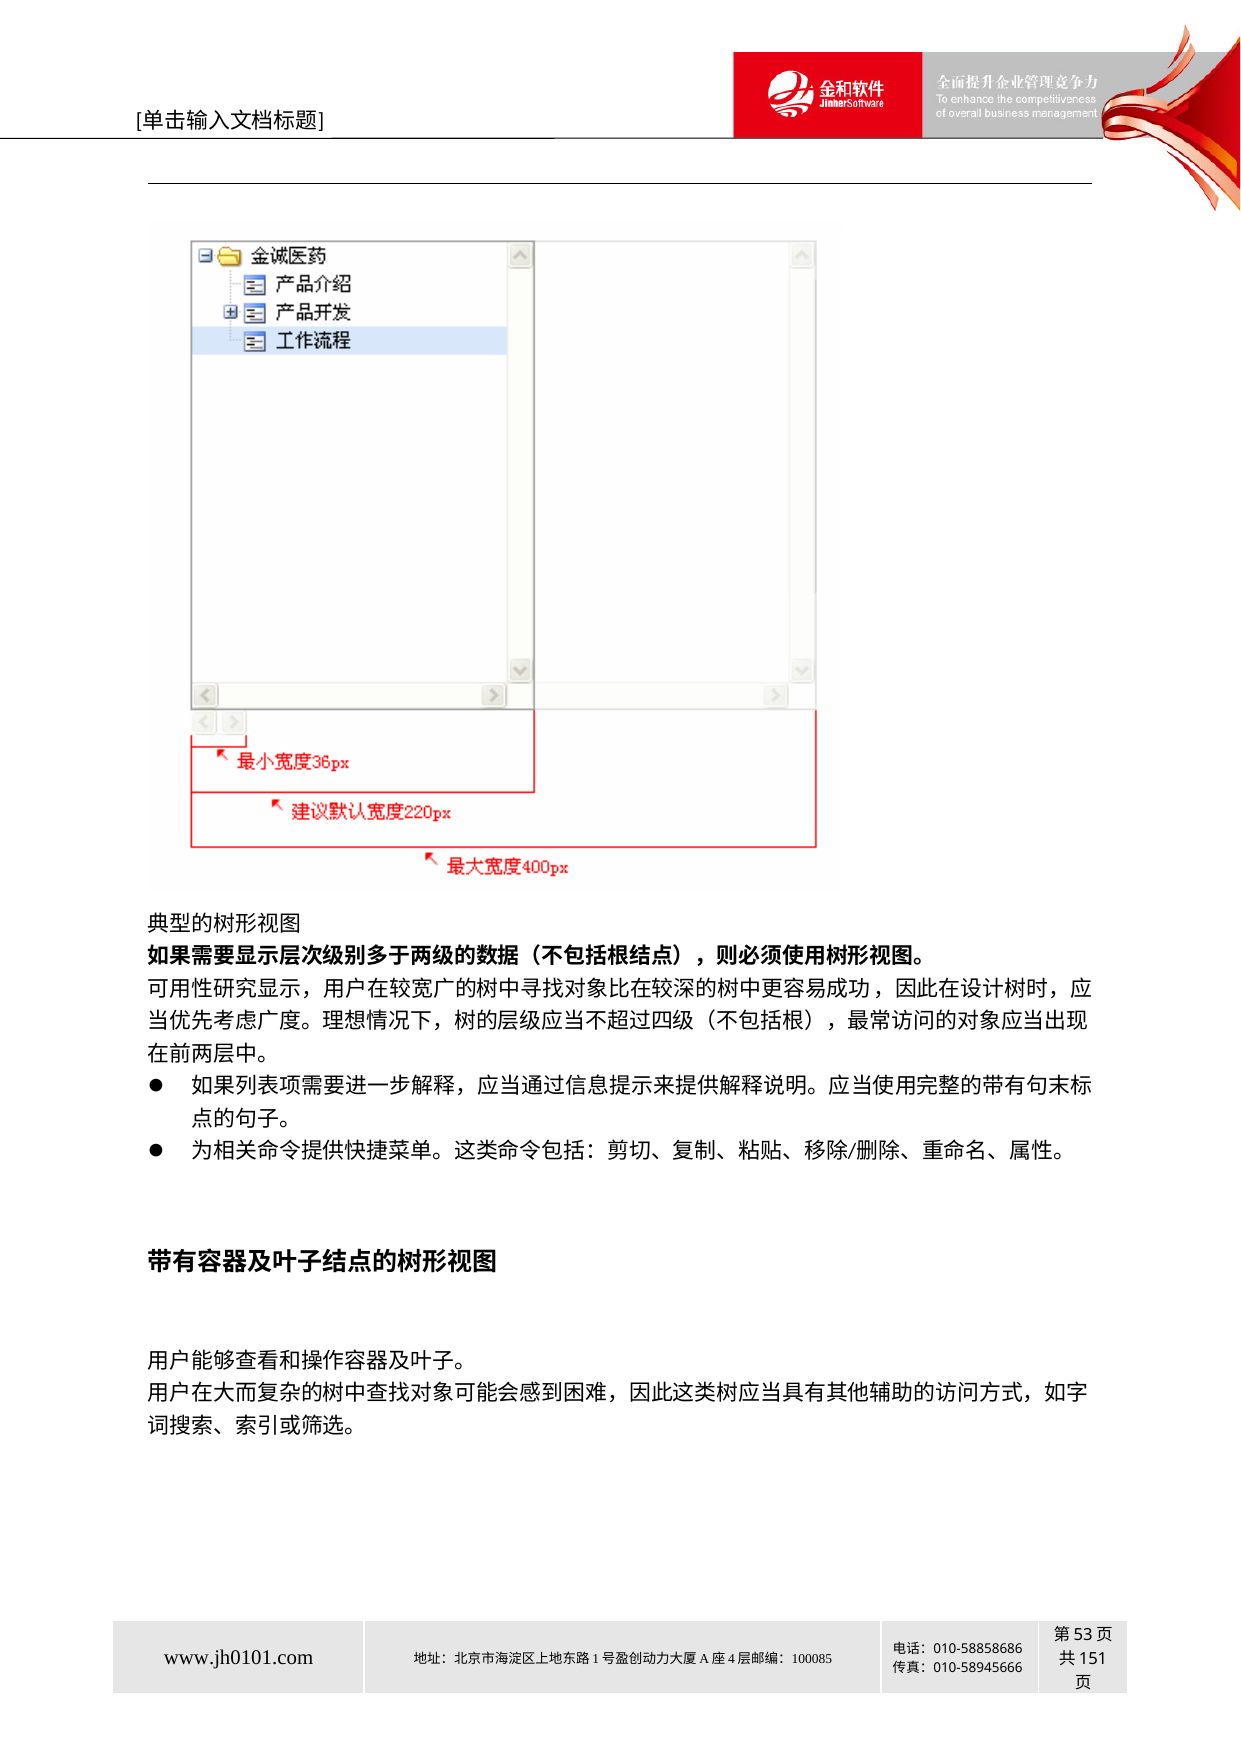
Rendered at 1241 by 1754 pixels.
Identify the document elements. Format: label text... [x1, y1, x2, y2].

text 如果需要显示层次级别多于两级的数据（不包括根结点），则必须使用树形视图。 [148, 938, 1092, 970]
picture [147, 0, 1241, 892]
text 用户在大而复杂的树中查找对象可能会感到困难，因此这类树应当具有其他辅助的访问方式，如字词搜索、索引或筛选。 [148, 1375, 1092, 1440]
text 可用性研究显示，用户在较宽广的树中寻找对象比在较深的树中更容易成功，因此在设计树时，应当优先考虑广度。理想情况下，树的层级应当不超过四级（不包括根），最常访问的对象应当出现在前两层中。 [148, 970, 1092, 1068]
text 典型的树形视图 [148, 905, 1092, 938]
text 用户能够查看和操作容器及叶子。 [148, 1342, 1092, 1375]
list 为相关命令提供快捷菜单。这类命令包括：剪切、复制、粘贴、移除/删除、重命名、属性。 [148, 1133, 1092, 1165]
list 如果列表项需要进一步解释，应当通过信息提示来提供解释说明。应当使用完整的带有句末标点的句子。 [148, 1068, 1092, 1133]
subtitle 带有容器及叶子结点的树形视图 [148, 1227, 1092, 1292]
